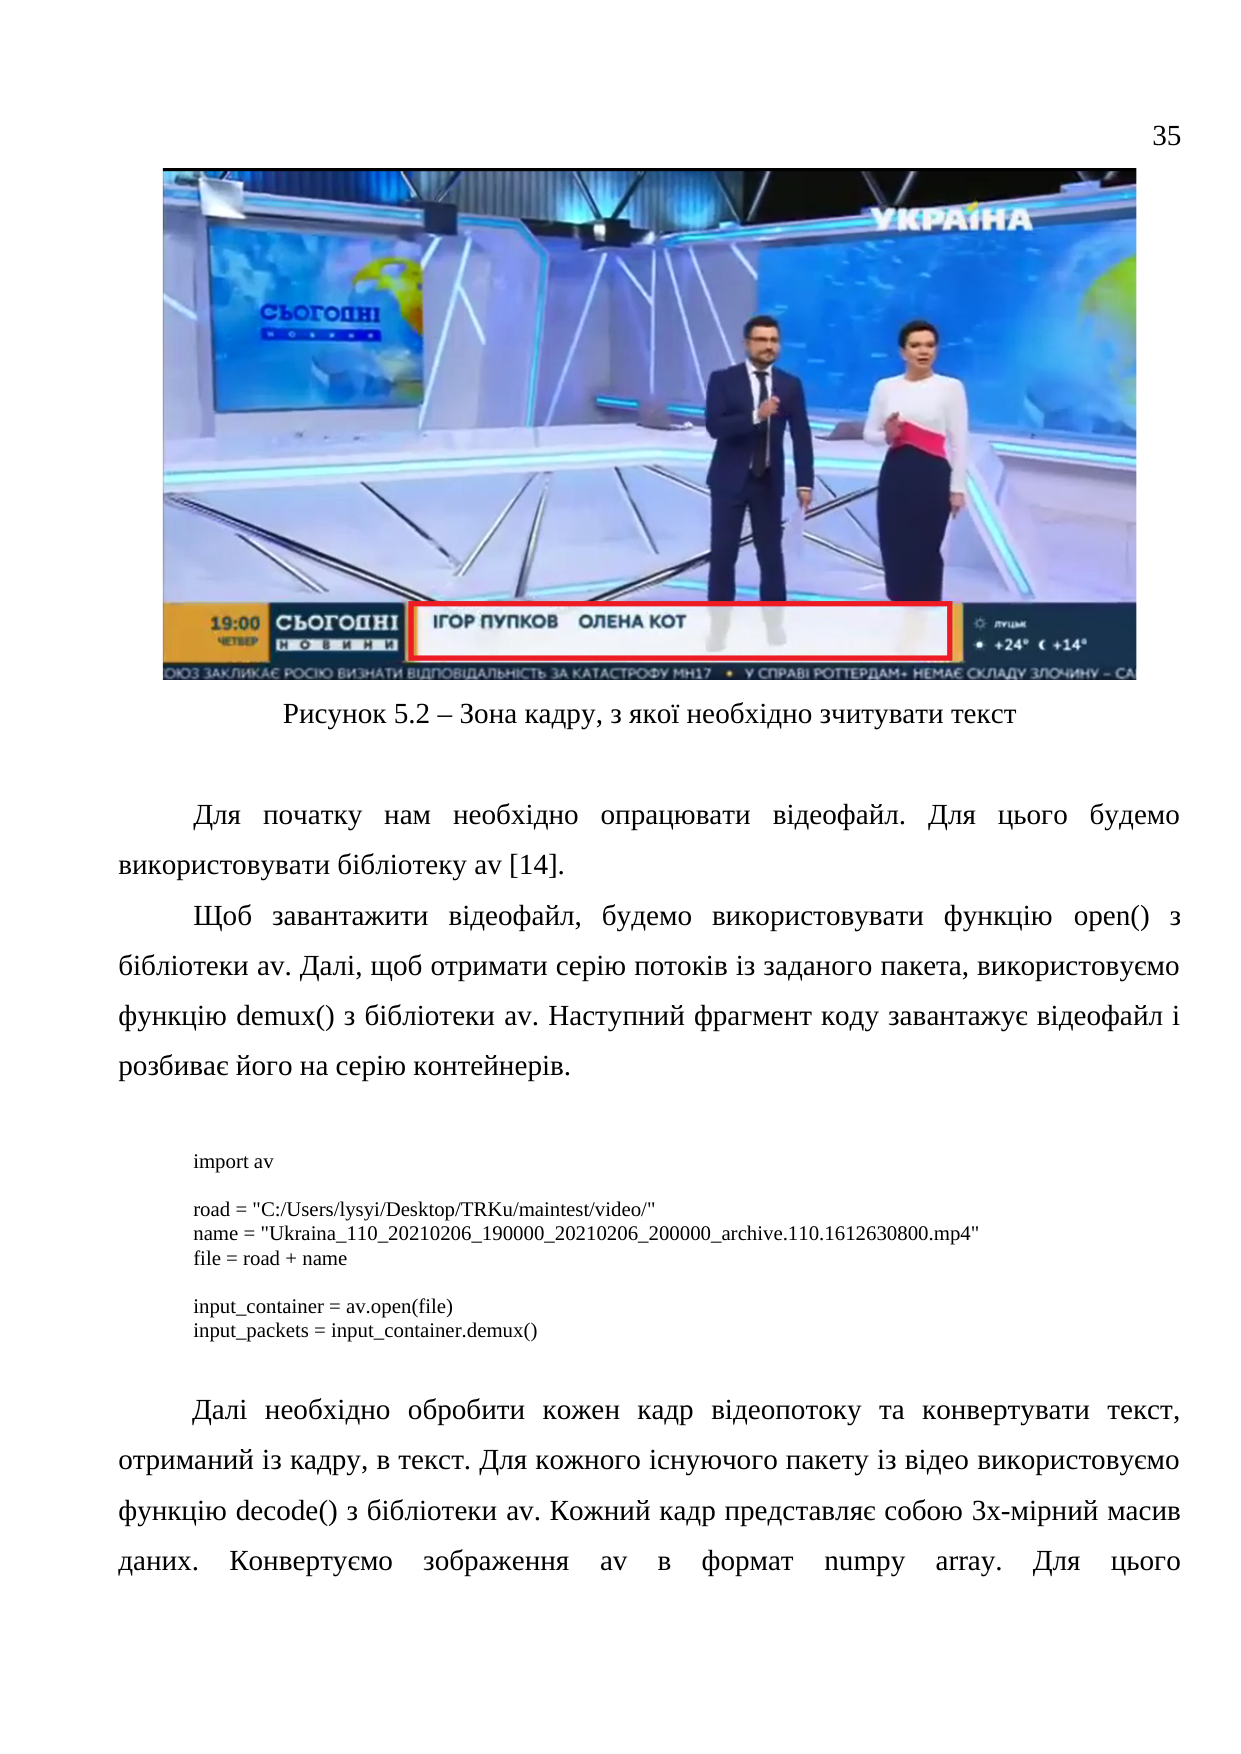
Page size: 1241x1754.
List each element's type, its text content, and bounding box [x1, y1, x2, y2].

text import av [118, 1149, 1181, 1173]
text input_container = av.open(file) [118, 1293, 1181, 1318]
text file = road + name [118, 1245, 1181, 1269]
text road = "C:/Users/lysyi/Desktop/TRKu/maintest/video/" [118, 1197, 1181, 1221]
text Щоб завантажити відеофайл, будемо використовувати функцію open() з бібліотеки av. Далі, щоб отримати серію потоків із заданого пакета, використовуємо функцію demux() з бібліотеки av. Наступний фрагмент коду завантажує відеофайл і розбиває його на серію контейнерів. [118, 898, 1181, 1082]
text Для початку нам необхідно опрацювати відеофайл. Для цього будемо використовувати бібліотеку av [14]. [118, 797, 1181, 881]
text input_packets = input_container.demux() [118, 1318, 1181, 1342]
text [118, 1392, 1181, 1576]
picture [162, 168, 1137, 680]
text Рисунок 5.2 – Зона кадру, з якої необхідно зчитувати текст [118, 696, 1181, 730]
text name = "Ukraina_110_20210206_190000_20210206_200000_archive.110.1612630800.mp4" [118, 1221, 1181, 1245]
